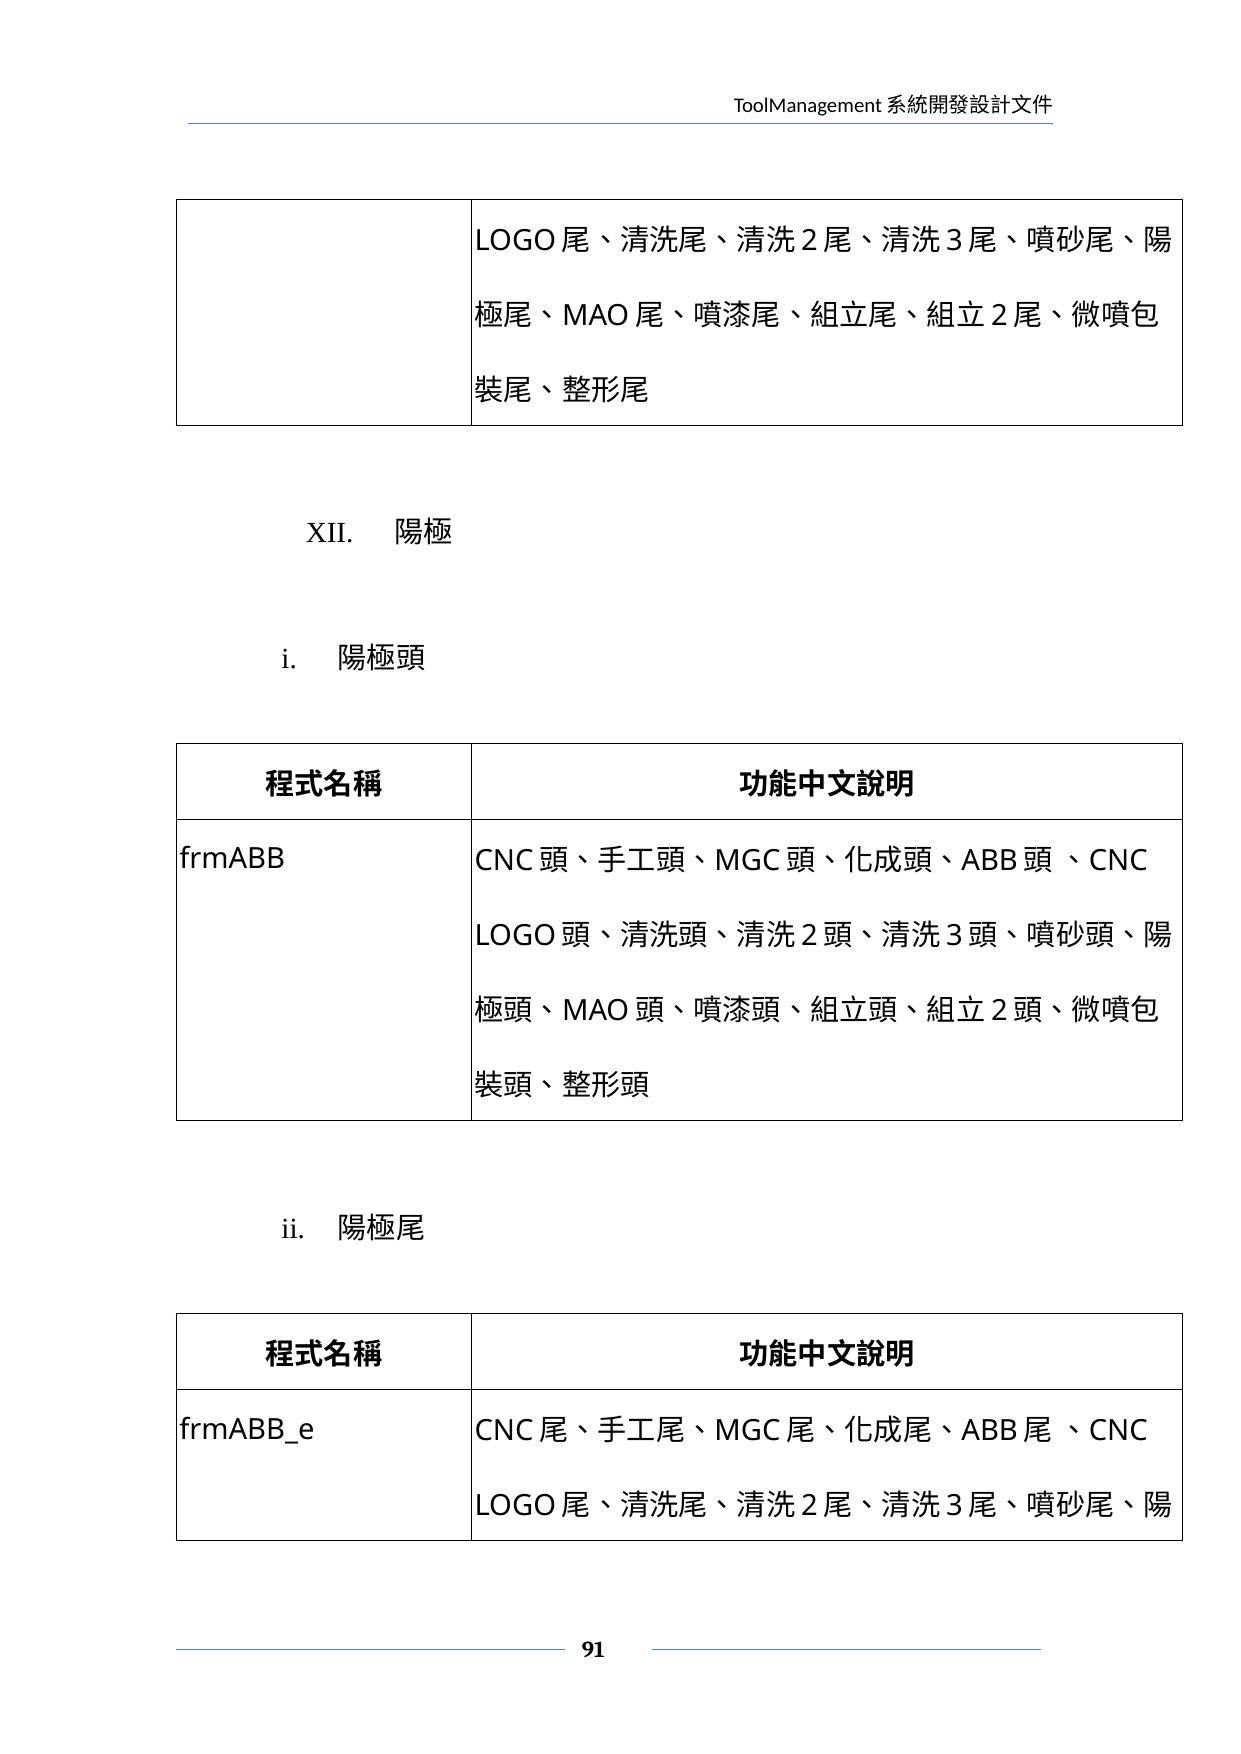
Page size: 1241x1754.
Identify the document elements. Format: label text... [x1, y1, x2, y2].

text 陽極頭 [281, 618, 1053, 693]
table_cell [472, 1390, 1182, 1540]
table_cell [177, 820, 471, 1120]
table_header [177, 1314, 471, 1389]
text 陽極 [306, 492, 1053, 567]
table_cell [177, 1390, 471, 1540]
text 陽極尾 [281, 1188, 1053, 1263]
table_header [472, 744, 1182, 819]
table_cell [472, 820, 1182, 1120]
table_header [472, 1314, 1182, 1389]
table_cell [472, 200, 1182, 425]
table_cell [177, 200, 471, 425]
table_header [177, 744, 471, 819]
